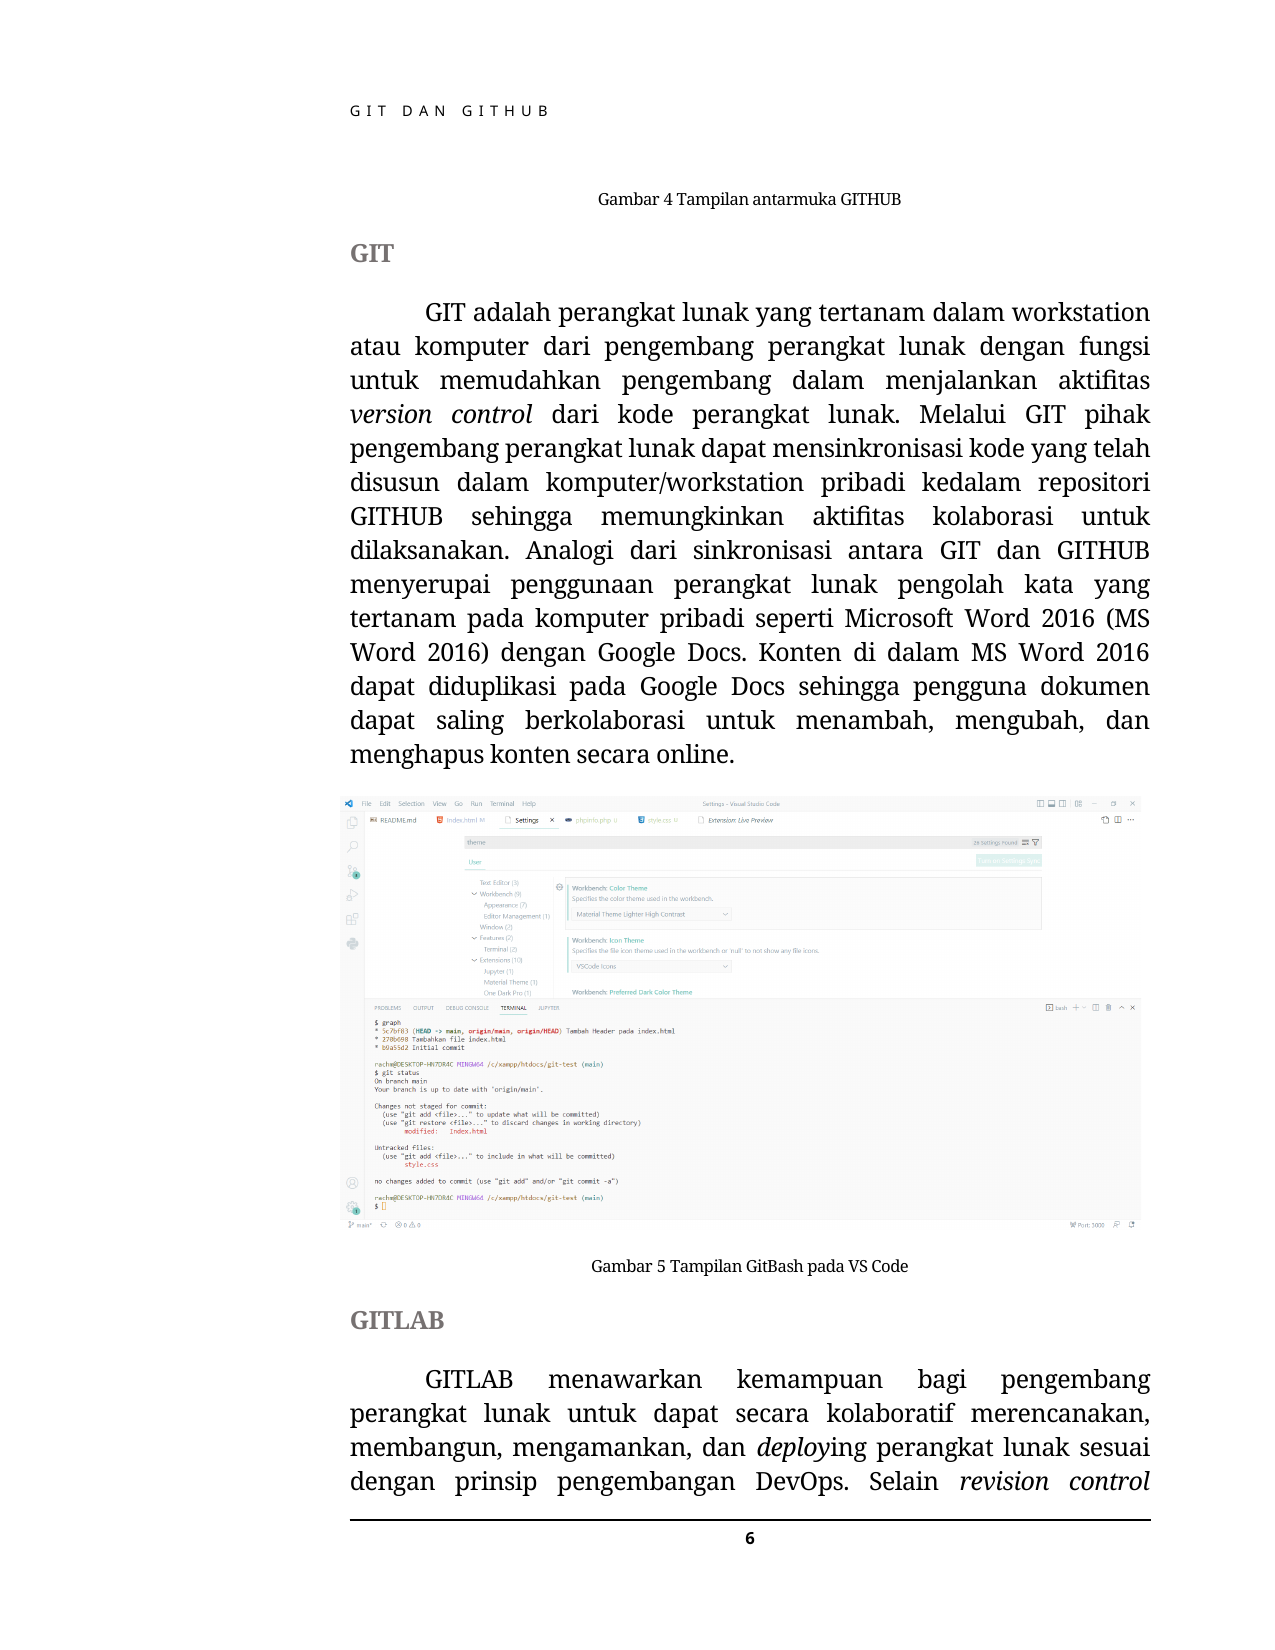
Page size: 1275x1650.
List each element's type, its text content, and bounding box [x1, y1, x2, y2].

text GITLAB [349, 1303, 1151, 1337]
picture [340, 796, 1142, 1230]
text GIT [349, 235, 1151, 269]
text GIT adalah perangkat lunak yang tertanam dalam workstation atau komputer dari pengembang perangkat lunak dengan fungsi untuk memudahkan pengembang dalam menjalankan aktifitas version control dari kode perangkat lunak. Melalui GIT pihak pengembang perangkat lunak dapat mensinkronisasi kode yang telah disusun dalam komputer/workstation pribadi kedalam repositori GITHUB sehingga memungkinkan aktifitas kolaborasi untuk dilaksanakan. Analogi dari sinkronisasi antara GIT dan GITHUB menyerupai penggunaan perangkat lunak pengolah kata yang tertanam pada komputer pribadi seperti Microsoft Word 2016 (MS Word 2016) dengan Google Docs. Konten di dalam MS Word 2016 dapat diduplikasi pada Google Docs sehingga pengguna dokumen dapat saling berkolaborasi untuk menambah, mengubah, dan menghapus konten secara online. [349, 294, 1151, 771]
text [349, 1362, 1151, 1498]
